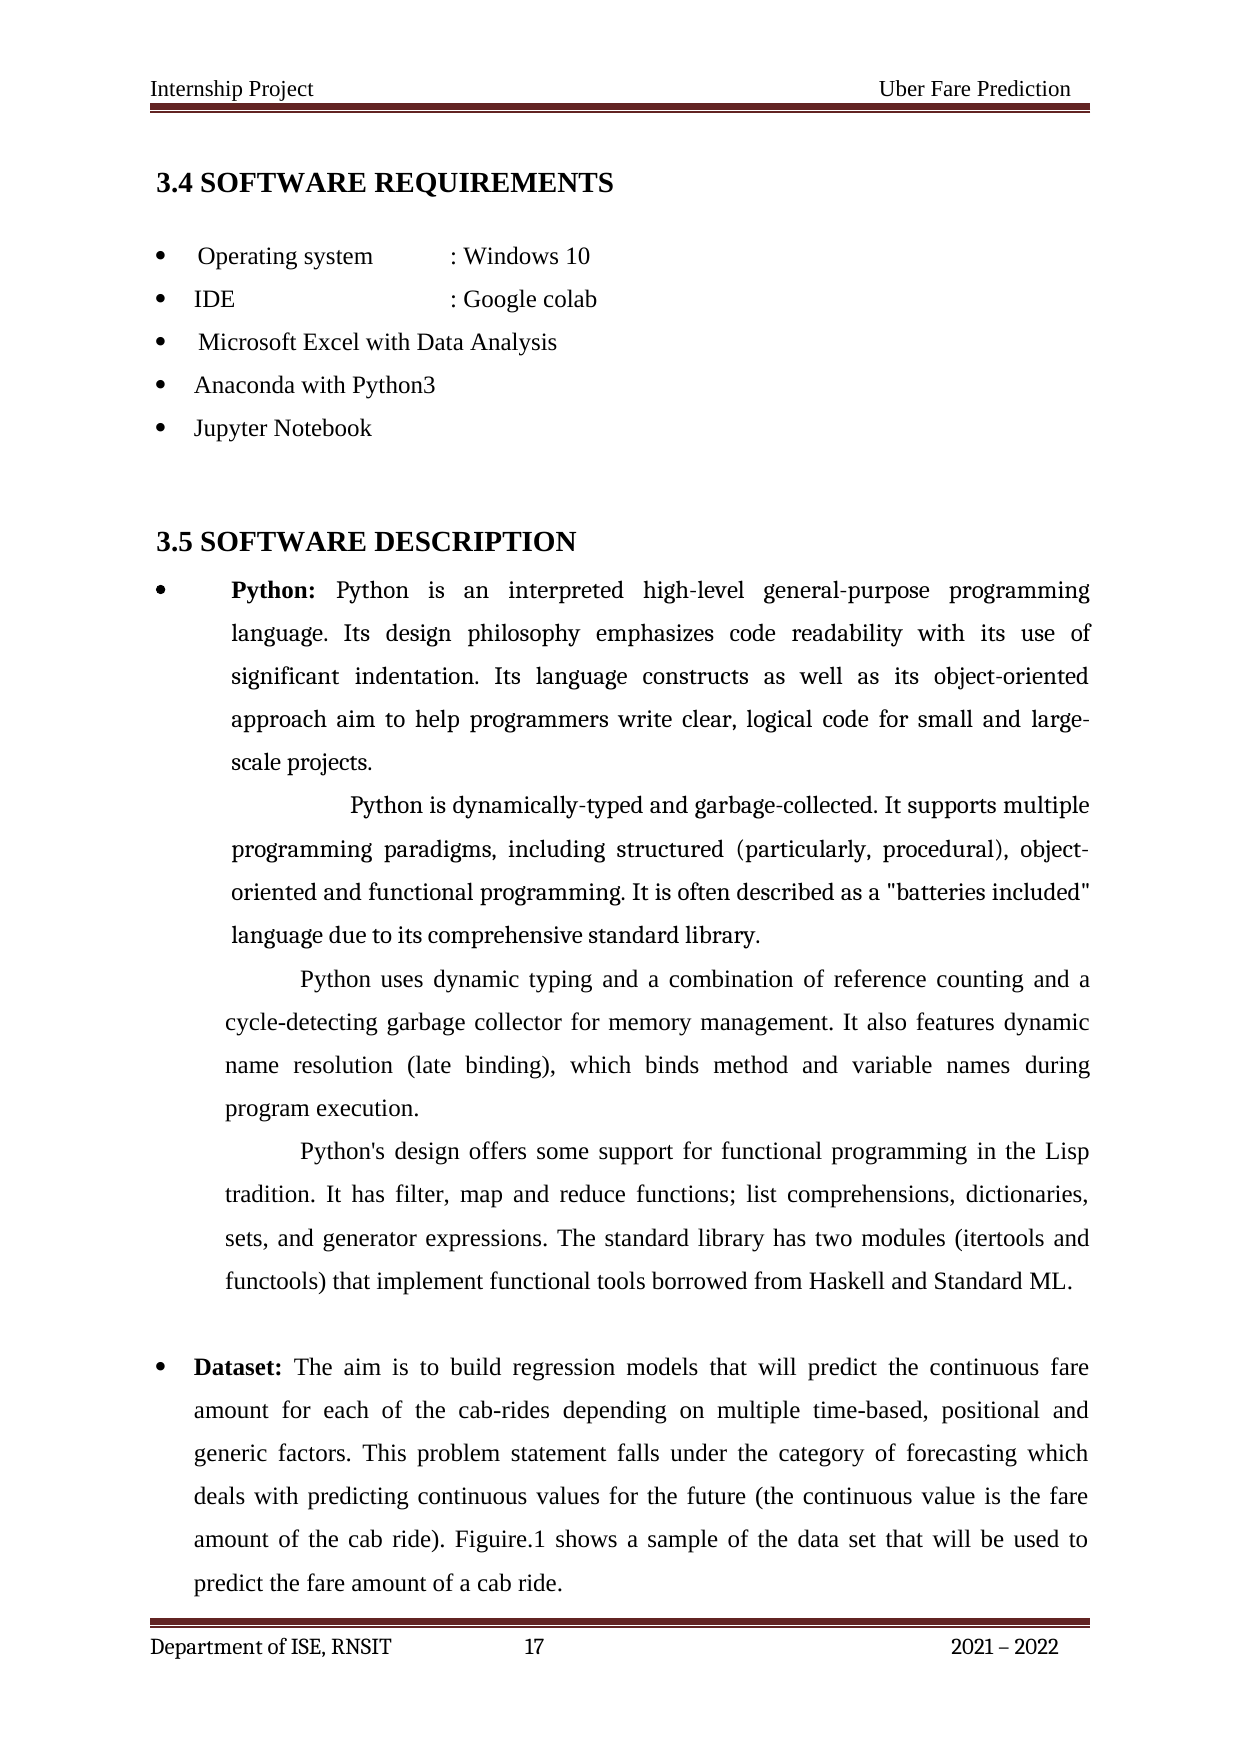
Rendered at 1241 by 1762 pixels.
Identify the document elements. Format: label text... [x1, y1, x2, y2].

text Python uses dynamic typing and a combination of reference counting and a cycle-detecting garbage collector for memory management. It also features dynamic name resolution (late binding), which binds method and variable names during program execution. [225, 964, 1090, 1122]
list SOFTWARE REQUIREMENTS [156, 166, 1090, 199]
list Anaconda with Python3 [156, 370, 1090, 399]
list Jupyter Notebook [156, 413, 1090, 442]
list Operating system : Windows 10 [156, 241, 1090, 269]
text Python's design offers some support for functional programming in the Lisp tradition. It has filter, map and reduce functions; list comprehensions, dictionaries, sets, and generator expressions. The standard library has two modules (itertools and functools) that implement functional tools borrowed from Haskell and Standard ML. [225, 1136, 1090, 1294]
list Dataset: The aim is to build regression models that will predict the continuous fare amount for each of the cab-rides depending on multiple time-based, positional and generic factors. This problem statement falls under the category of forecasting which deals with predicting continuous values for the future (the continuous value is the fare amount of the cab ride). Figuire.1 shows a sample of the data set that will be used to predict the fare amount of a cab ride. [156, 1352, 1090, 1596]
subtitle Python is dynamically-typed and garbage-collected. It supports multiple programming paradigms, including structured (particularly, procedural), object- oriented and functional programming. It is often described as a "batteries included" language due to its comprehensive standard library. [231, 791, 1090, 949]
list Microsoft Excel with Data Analysis [156, 327, 1090, 356]
list IDE : Google colab [156, 284, 1090, 313]
list SOFTWARE DESCRIPTION [156, 524, 1090, 558]
subtitle Python: Python is an interpreted high-level general-purpose programming language. Its design philosophy emphasizes code readability with its use of significant indentation. Its language constructs as well as its object-oriented approach aim to help programmers write clear, logical code for small and large-scale projects. [156, 575, 1090, 777]
